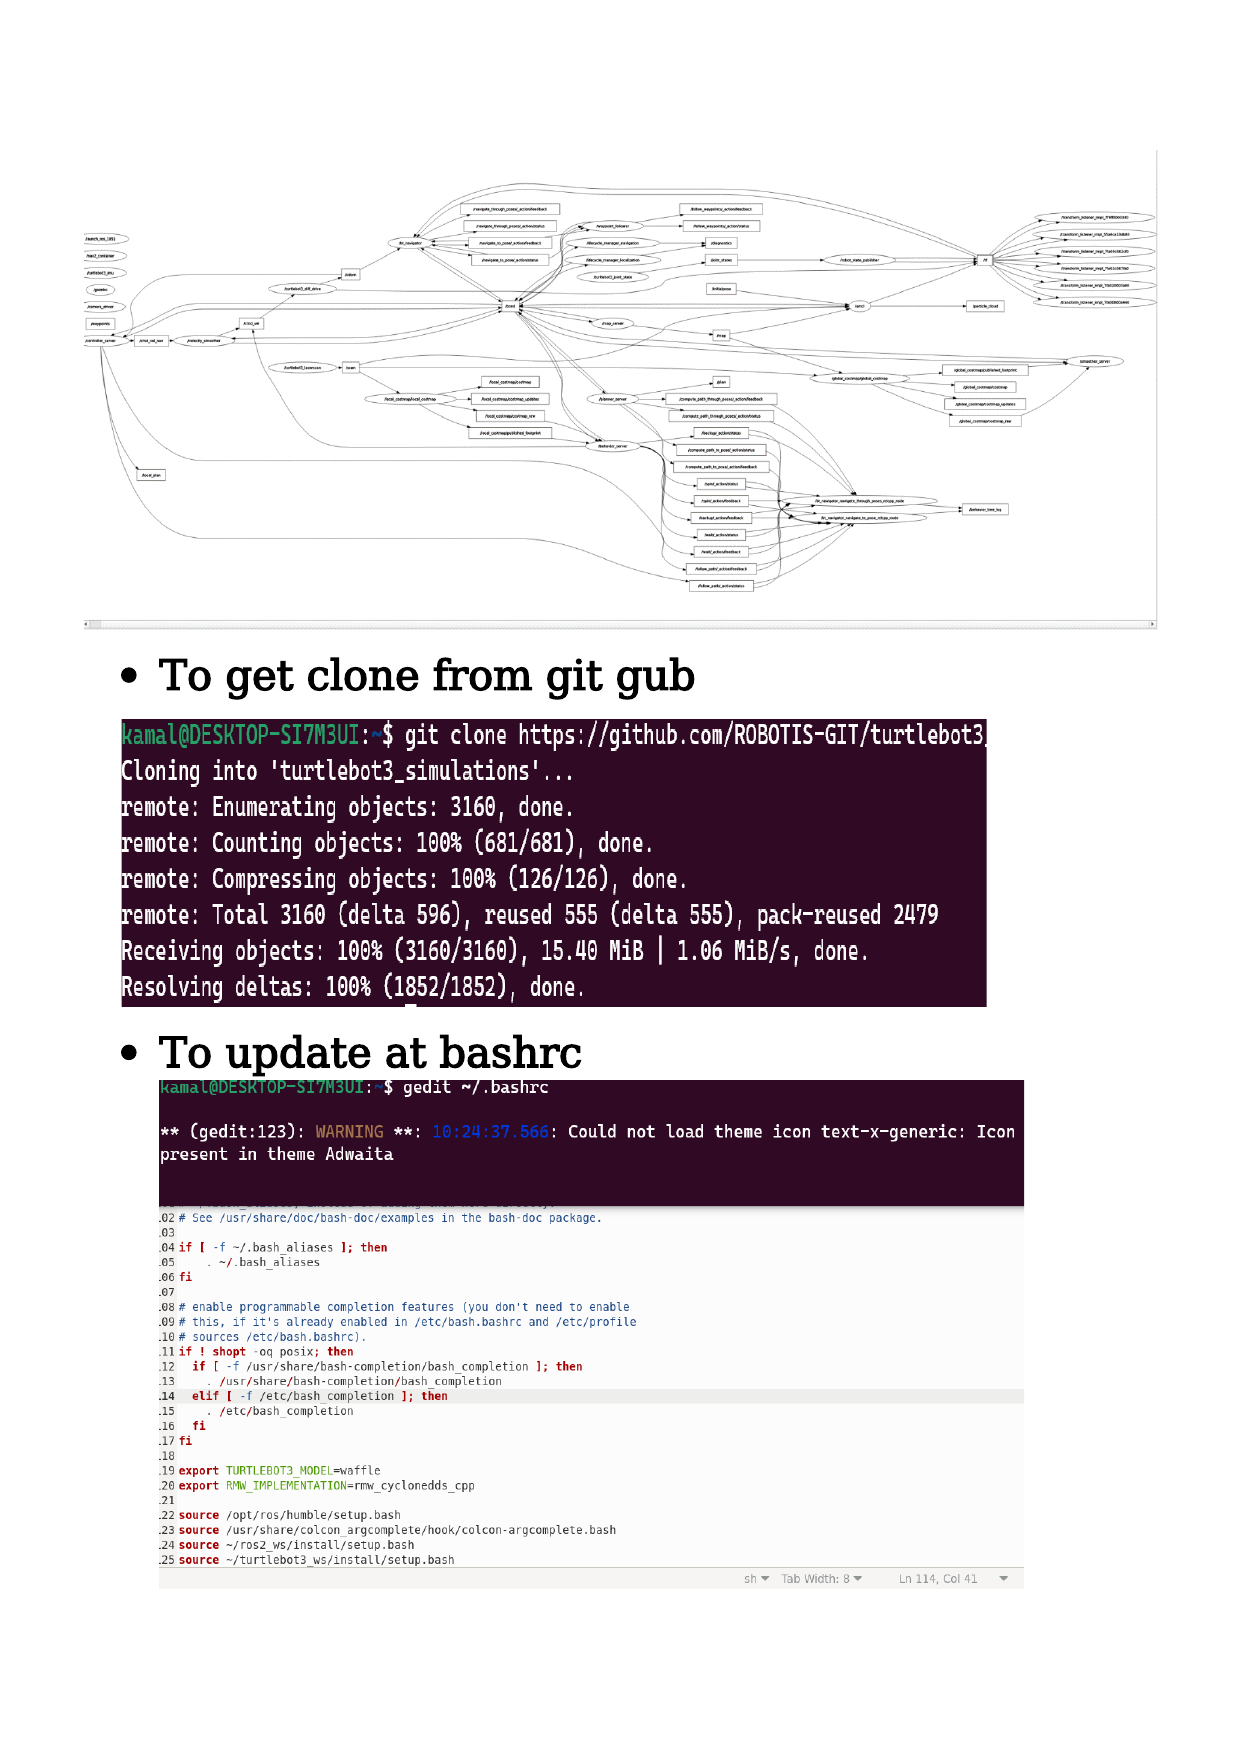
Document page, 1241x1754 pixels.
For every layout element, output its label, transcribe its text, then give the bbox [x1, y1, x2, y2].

picture [121, 719, 987, 1007]
list To get clone from git gub [122, 648, 1088, 699]
picture [159, 1080, 1025, 1589]
picture [84, 150, 1158, 630]
list To update at bashrc [122, 1026, 1088, 1076]
